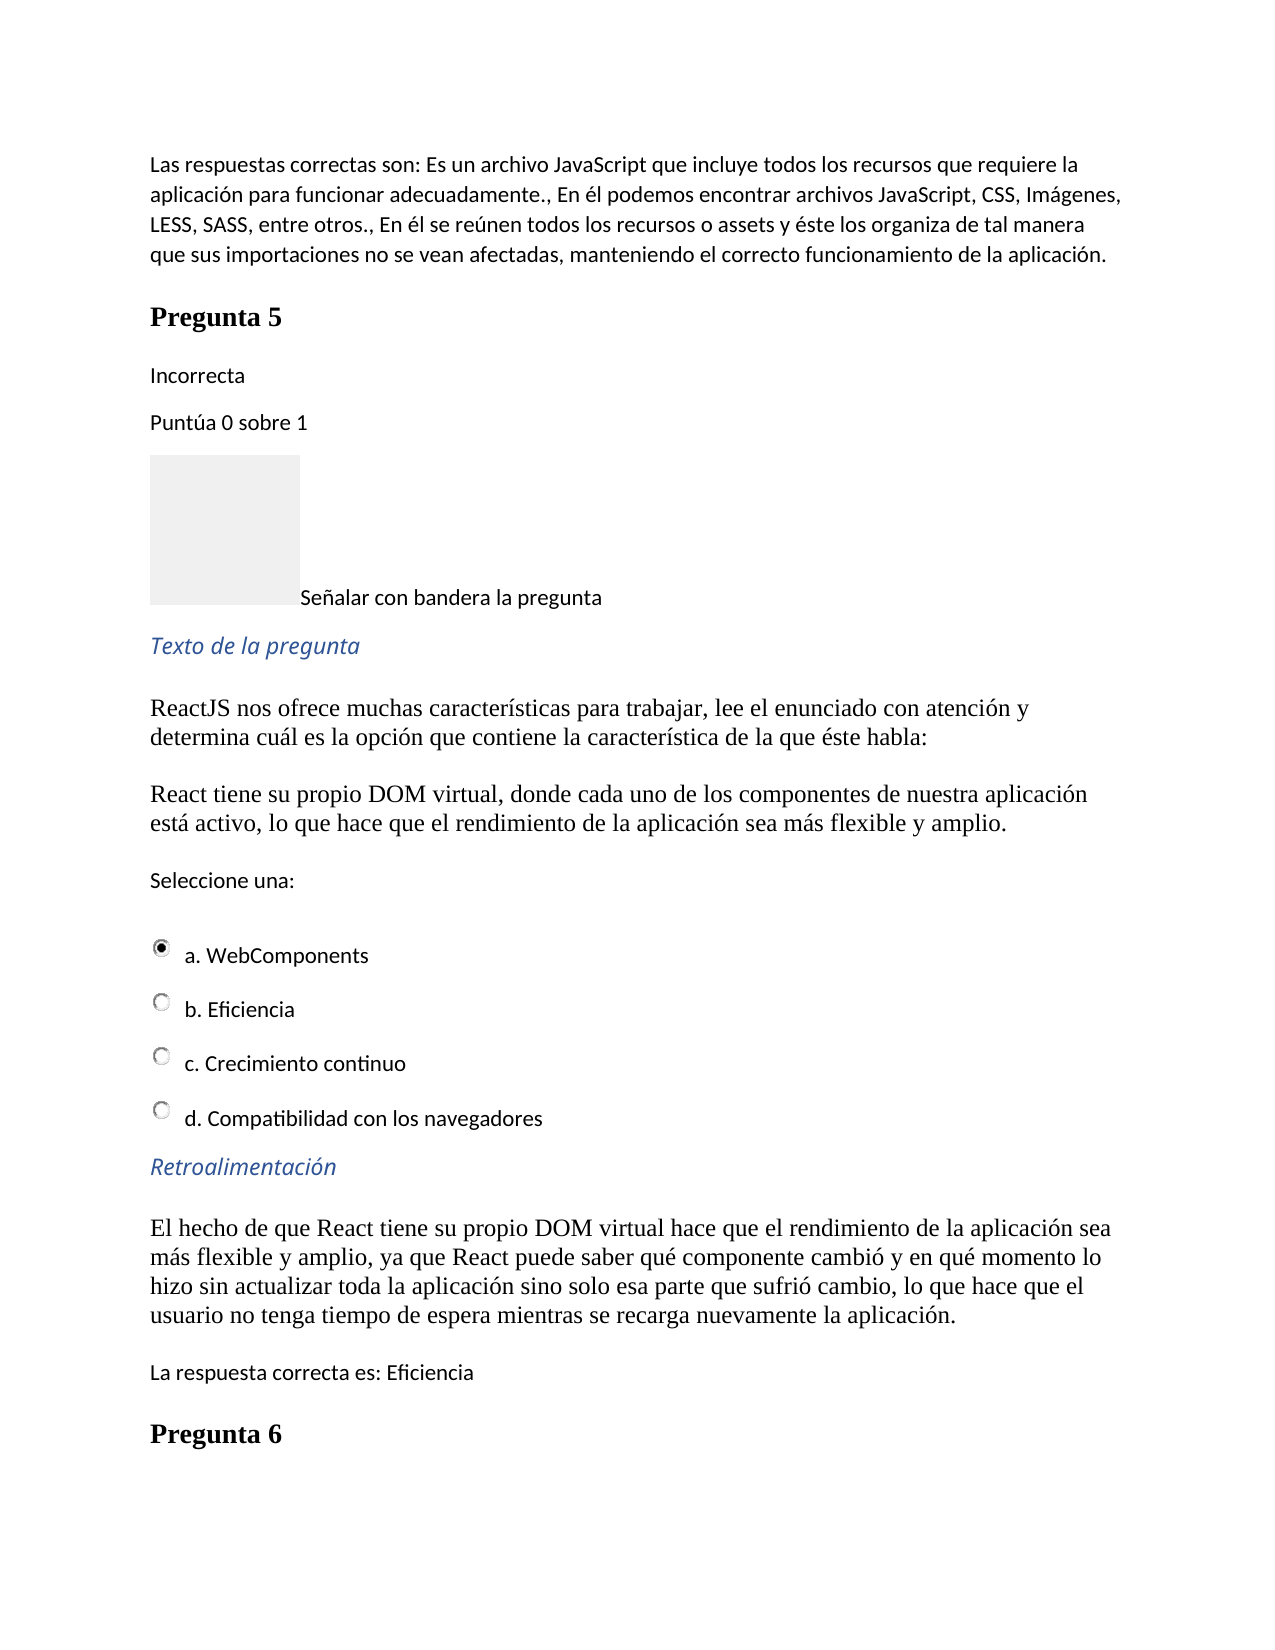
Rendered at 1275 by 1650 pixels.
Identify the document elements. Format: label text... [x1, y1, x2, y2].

text a. WebComponents [150, 913, 1125, 969]
text d. Compatibilidad con los navegadores [150, 1096, 1125, 1132]
text La respuesta correcta es: Eficiencia [150, 1358, 1125, 1386]
text Puntúa 0 sobre 1 [150, 408, 1125, 436]
text React tiene su propio DOM virtual, donde cada uno de los componentes de nuestra aplicación está activo, lo que hace que el rendimiento de la aplicación sea más flexible y amplio. [150, 779, 1125, 837]
text Seleccione una: [150, 866, 1125, 894]
subtitle Pregunta 6 [150, 1417, 1125, 1449]
text Las respuestas correctas son: Es un archivo JavaScript que incluye todos los recursos que requiere la aplicación para funcionar adecuadamente., En él podemos encontrar archivos JavaScript, CSS, Imágenes, LESS, SASS, entre otros., En él se reúnen todos los recursos o assets y éste los organiza de tal manera que sus importaciones no se vean afectadas, manteniendo el correcto funcionamiento de la aplicación. [150, 150, 1125, 269]
subtitle Texto de la pregunta [150, 630, 1125, 661]
text ReactJS nos ofrece muchas características para trabajar, lee el enunciado con atención y determina cuál es la opción que contiene la característica de la que éste habla: [150, 693, 1125, 750]
text c. Crecimiento continuo [150, 1042, 1125, 1078]
text b. Eficiencia [150, 988, 1125, 1023]
subtitle Retroalimentación [150, 1151, 1125, 1182]
text Señalar con bandera la pregunta [150, 455, 1125, 611]
subtitle Pregunta 5 [150, 300, 1125, 332]
text El hecho de que React tiene su propio DOM virtual hace que el rendimiento de la aplicación sea más flexible y amplio, ya que React puede saber qué componente cambió y en qué momento lo hizo sin actualizar toda la aplicación sino solo esa parte que sufrió cambio, lo que hace que el usuario no tenga tiempo de espera mientras se recarga nuevamente la aplicación. [150, 1213, 1125, 1328]
text Incorrecta [150, 362, 1125, 389]
